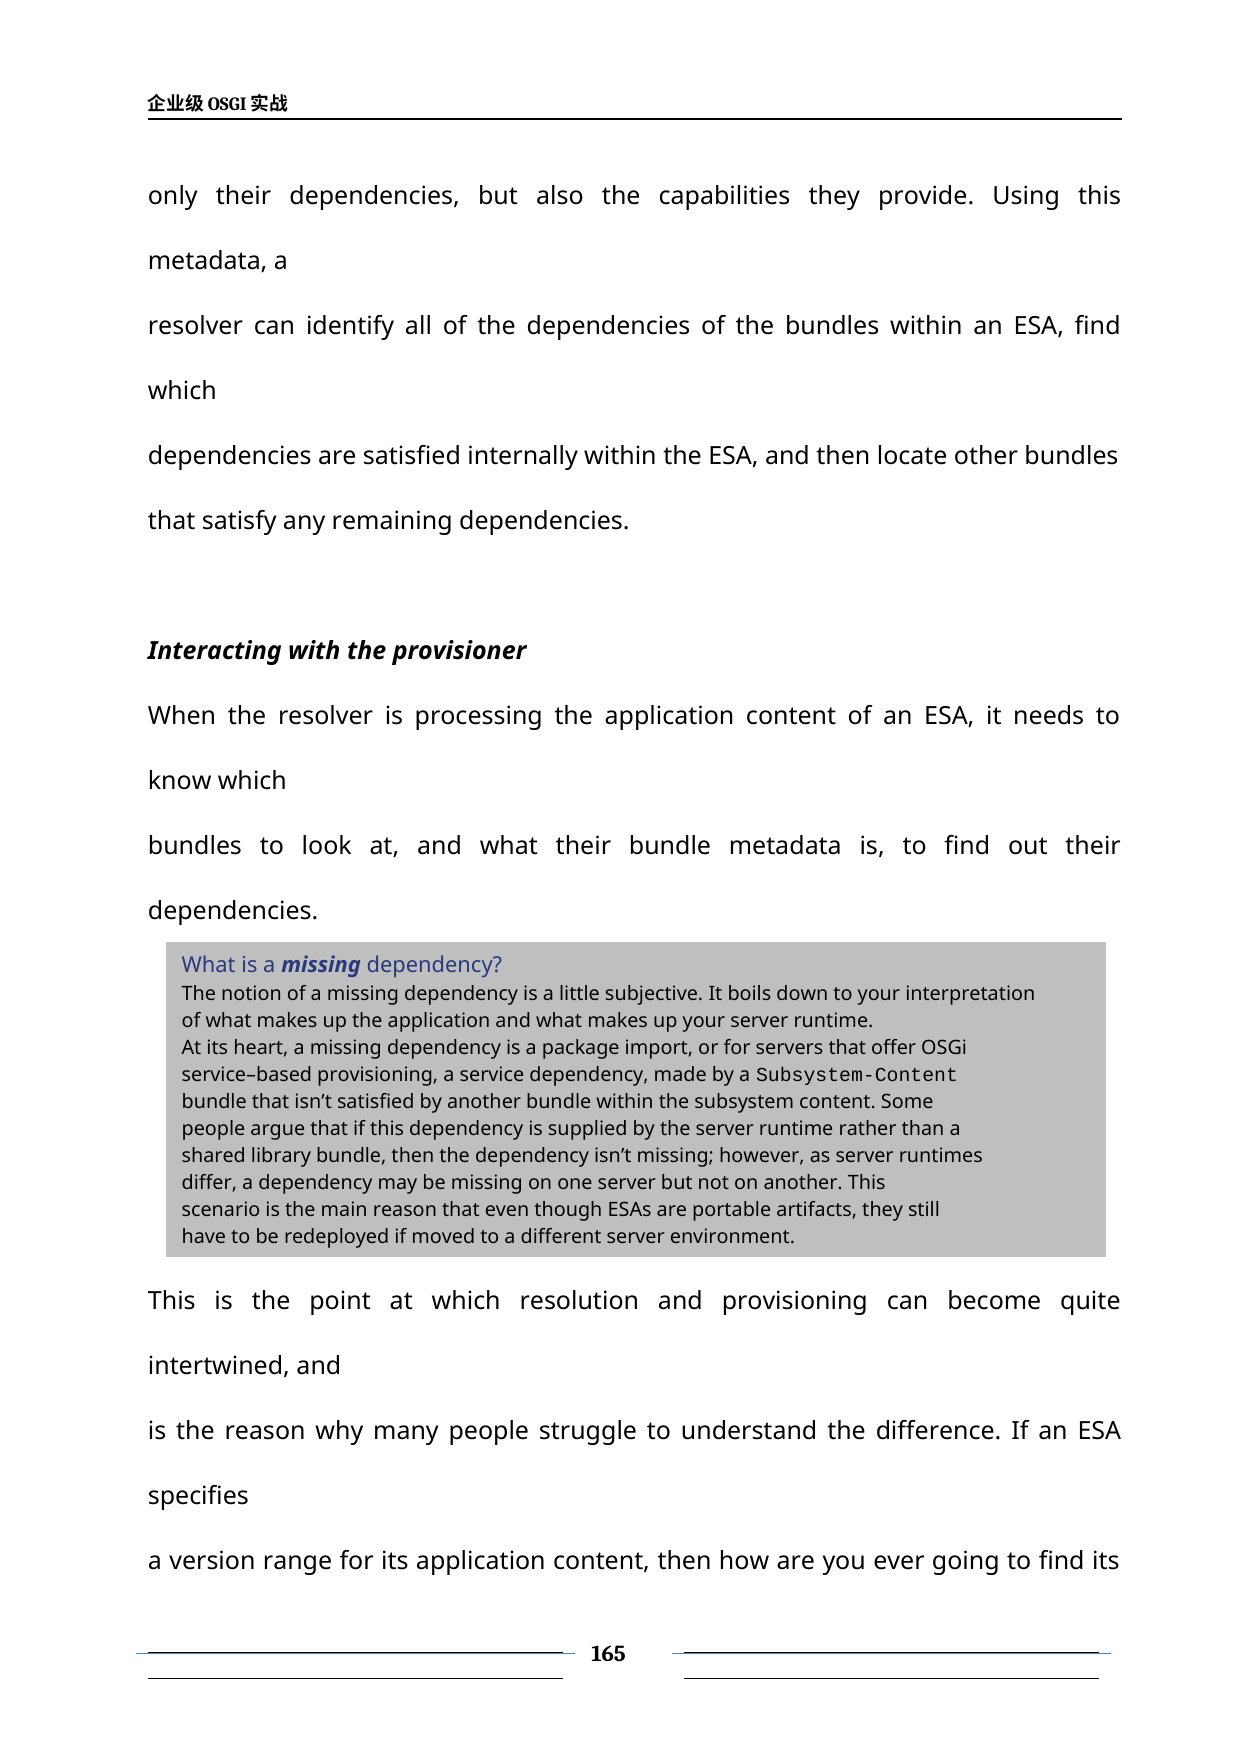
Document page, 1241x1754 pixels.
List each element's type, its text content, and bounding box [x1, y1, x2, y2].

text This is the point at which resolution and provisioning can become quite intertwined, and [148, 1267, 1122, 1397]
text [148, 1527, 1122, 1592]
text resolver can identify all of the dependencies of the bundles within an ESA, find which [148, 292, 1122, 422]
text bundles to look at, and what their bundle metadata is, to find out their dependencies. [148, 812, 1122, 942]
text only their dependencies, but also the capabilities they provide. Using this metadata, a [148, 162, 1122, 292]
text dependencies are satisfied internally within the ESA, and then locate other bundles [148, 422, 1122, 487]
text Interacting with the provisioner [148, 617, 1122, 682]
text is the reason why many people struggle to understand the difference. If an ESA specifies [148, 1397, 1122, 1527]
text that satisfy any remaining dependencies. [148, 487, 1122, 552]
text When the resolver is processing the application content of an ESA, it needs to know which [148, 682, 1122, 812]
